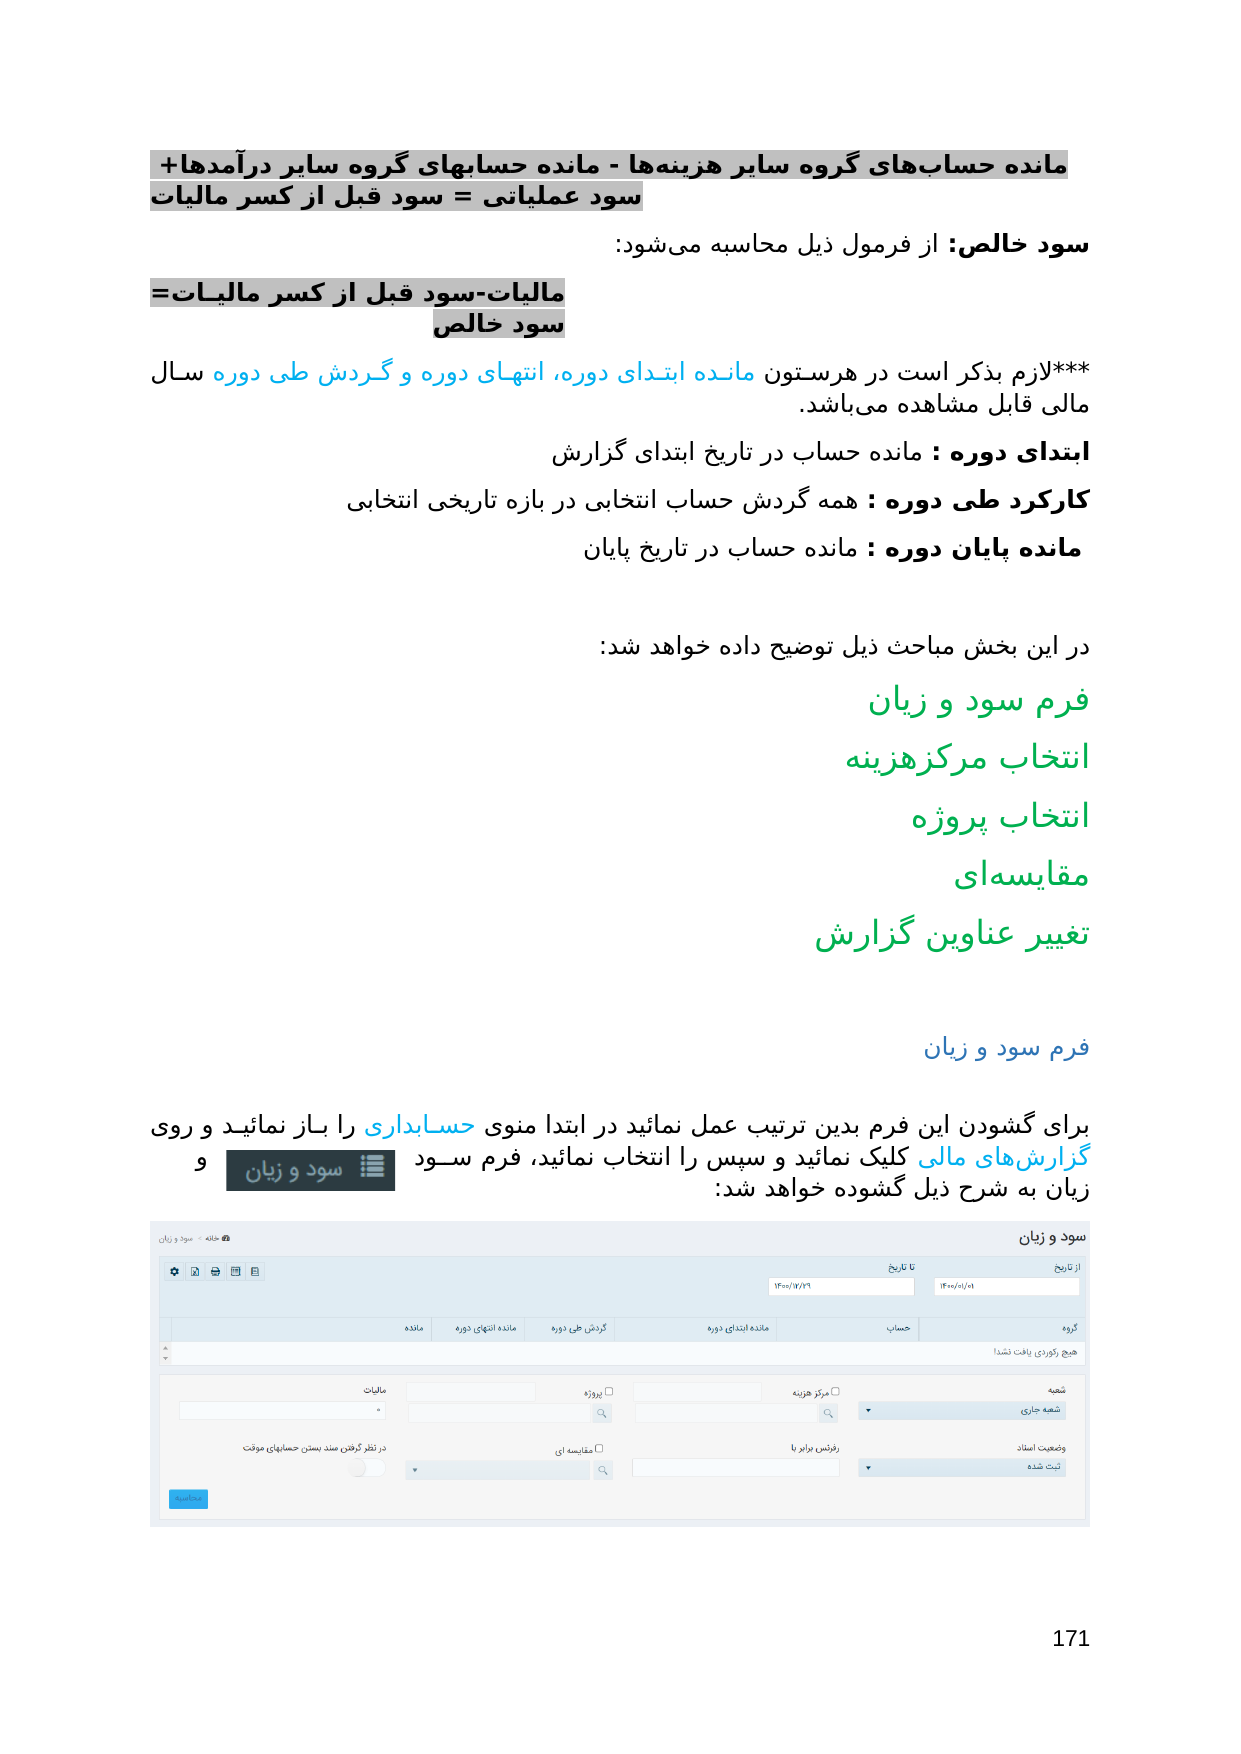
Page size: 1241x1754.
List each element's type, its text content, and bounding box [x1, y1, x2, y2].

text مقایسه‌‌ای [150, 854, 1090, 893]
text مانده پایان دوره : مانده حساب در تاریخ پایان [150, 533, 1090, 562]
list مالیات-سود قبل از کسر مالیات= سود خالص [150, 307, 565, 338]
text تغییر عناوین گزارش [150, 913, 1090, 952]
text انتخاب پروژه [150, 796, 1090, 835]
picture [226, 1150, 396, 1191]
text ابتدای دوره : مانده حساب در تاریخ ابتدای گزارش [150, 437, 1090, 466]
picture [150, 1221, 1090, 1527]
text برای گشودن این فرم بدین ترتیب عمل نمائید در ابتدا منوی حسابداری را باز نمائید و روی گزارش‌‌های مالی کلیک نمائید و سپس را انتخاب نمائید، فرم سود و زیان به شرح ذیل گشوده خواهد شد: [150, 1111, 1090, 1203]
text انتخاب مرکزهزینه [150, 737, 1090, 776]
text ***لازم بذکر است در هرستون مانده ابتدای دوره، انتهای دوره و گردش طی دوره سال مالی قابل مشاهده می‌‌باشد. [150, 357, 1090, 418]
text مانده حساب‌‌های گروه سایر هزینه‌‌ها - مانده حسابهای گروه سایر درآمدها+ سود عملیاتی = سود قبل از کسر مالیات [150, 150, 1090, 211]
text در این بخش مباحث ذیل توضیح داده خواهد شد: [150, 631, 1090, 660]
subtitle فرم سود و زیان [150, 1032, 1090, 1061]
text فرم سود و زیان [150, 679, 1090, 718]
text سود خالص: از فرمول ذیل محاسبه می‌‌شود: [150, 229, 1090, 259]
text کارکرد طی دوره : همه گردش حساب انتخابی در بازه تاریخی انتخابی [150, 485, 1090, 514]
